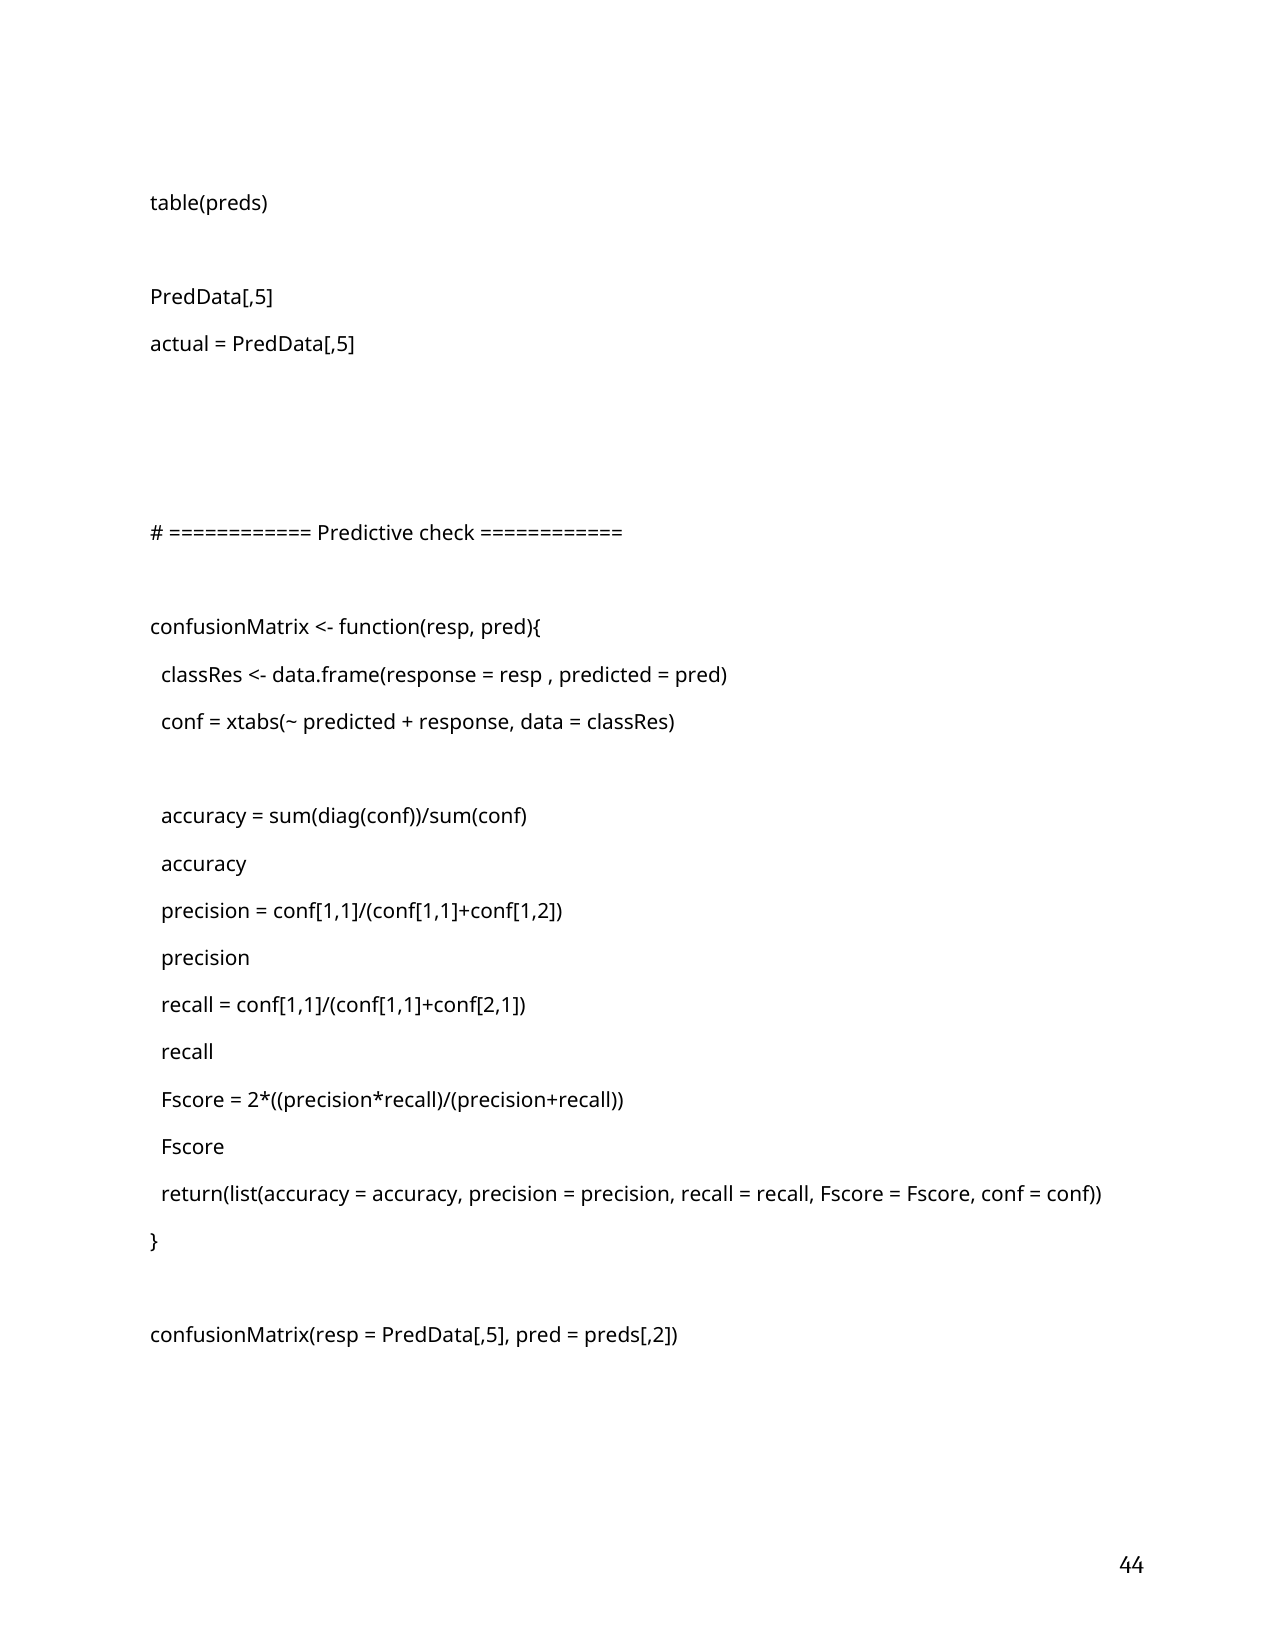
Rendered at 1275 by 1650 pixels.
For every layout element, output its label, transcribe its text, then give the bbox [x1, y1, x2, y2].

text Fscore = 2*((precision*recall)/(precision+recall)) [150, 1085, 1144, 1113]
text } [150, 1226, 1144, 1255]
text # ============ Predictive check ============ [150, 518, 1144, 547]
text return(list(accuracy = accuracy, precision = precision, recall = recall, Fscore = Fscore, conf = conf)) [150, 1179, 1144, 1207]
text table(preds) [150, 188, 1144, 216]
text conf = xtabs(~ predicted + response, data = classRes) [150, 707, 1144, 735]
text precision = conf[1,1]/(conf[1,1]+conf[1,2]) [150, 896, 1144, 924]
text recall = conf[1,1]/(conf[1,1]+conf[2,1]) [150, 990, 1144, 1019]
text Fscore [150, 1132, 1144, 1160]
text accuracy = sum(diag(conf))/sum(conf) [150, 802, 1144, 830]
text accuracy [150, 849, 1144, 877]
text confusionMatrix <- function(resp, pred){ [150, 612, 1144, 641]
text recall [150, 1037, 1144, 1066]
text classRes <- data.frame(response = resp , predicted = pred) [150, 660, 1144, 688]
text precision [150, 943, 1144, 972]
text PredData[,5] [150, 282, 1144, 311]
text confusionMatrix(resp = PredData[,5], pred = preds[,2]) [150, 1321, 1144, 1349]
text actual = PredData[,5] [150, 329, 1144, 358]
